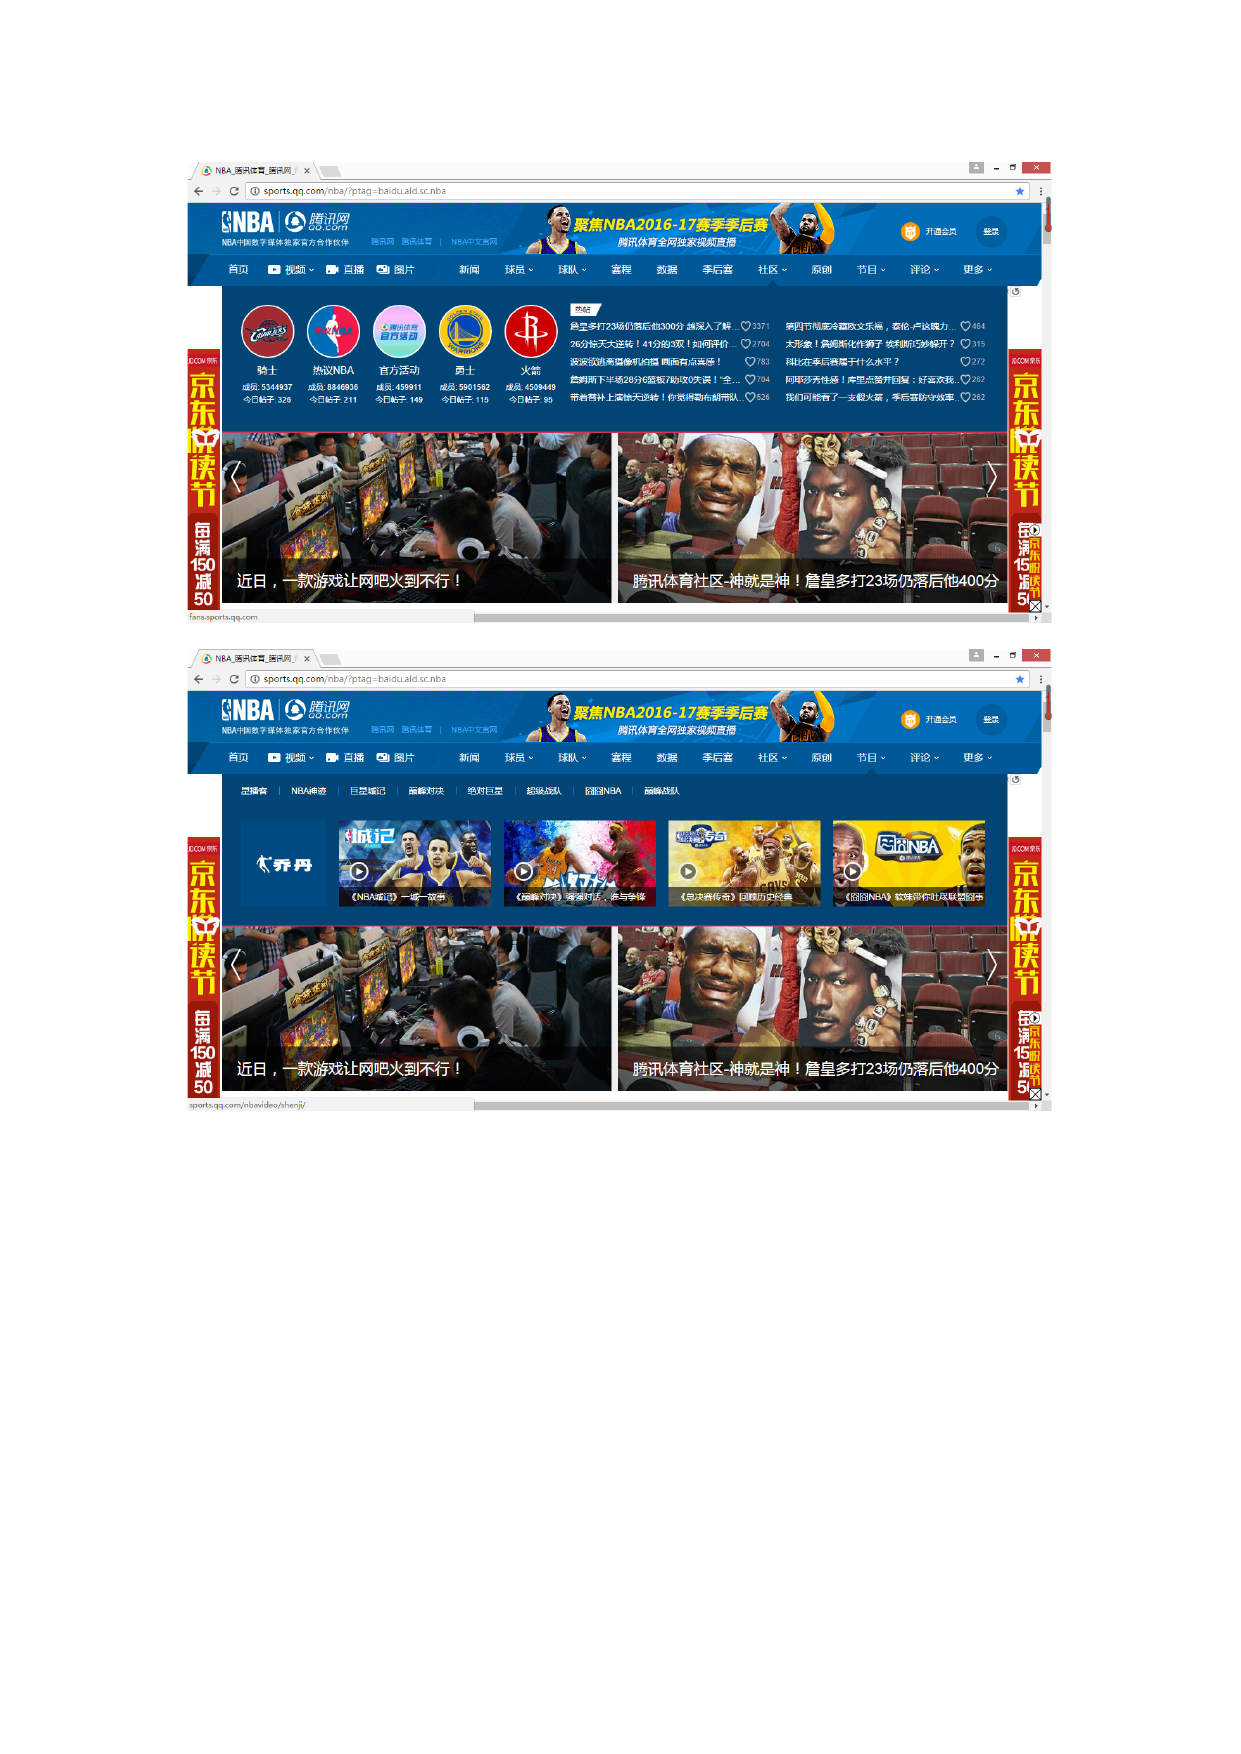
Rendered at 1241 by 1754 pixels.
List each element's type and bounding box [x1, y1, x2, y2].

picture [187, 162, 1052, 623]
picture [187, 649, 1052, 1111]
